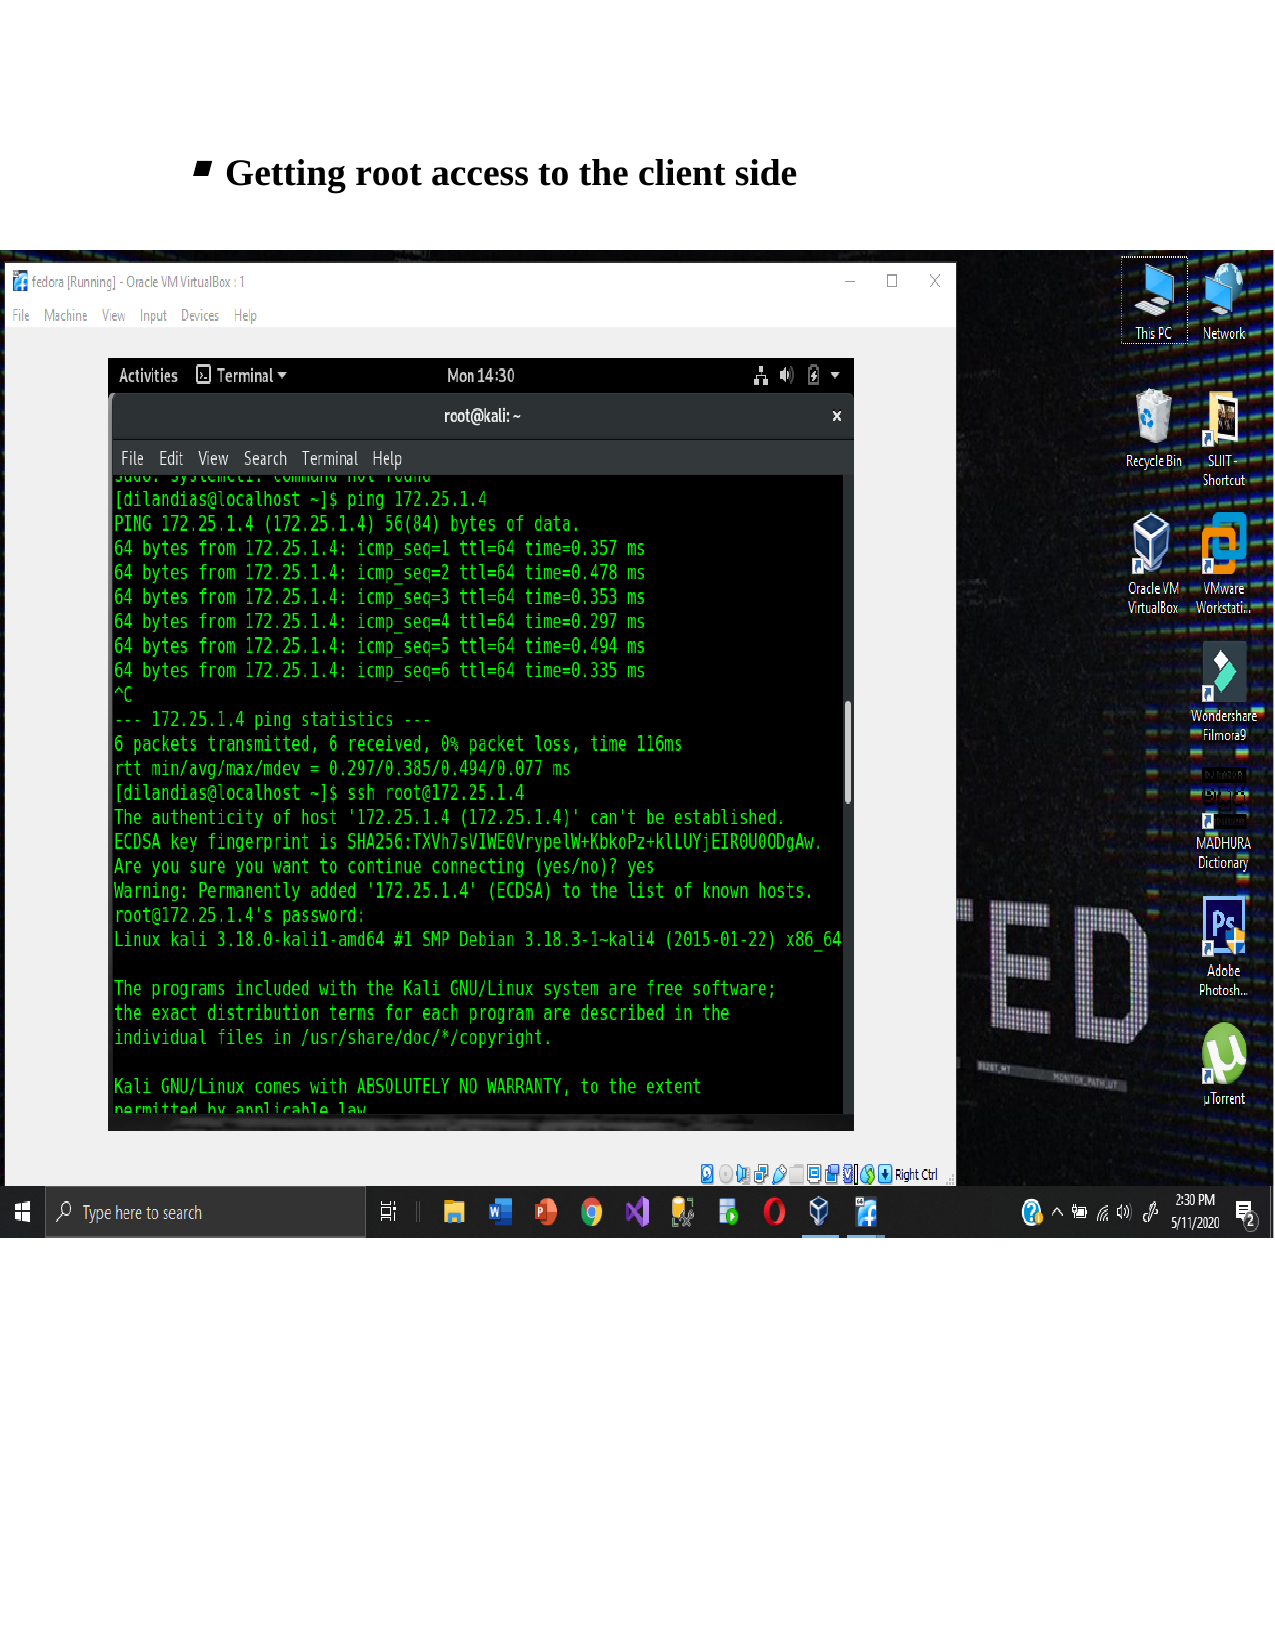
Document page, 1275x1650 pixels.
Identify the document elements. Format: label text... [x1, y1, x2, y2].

list Getting root access to the client side [187, 150, 1125, 195]
picture [0, 250, 1274, 1238]
